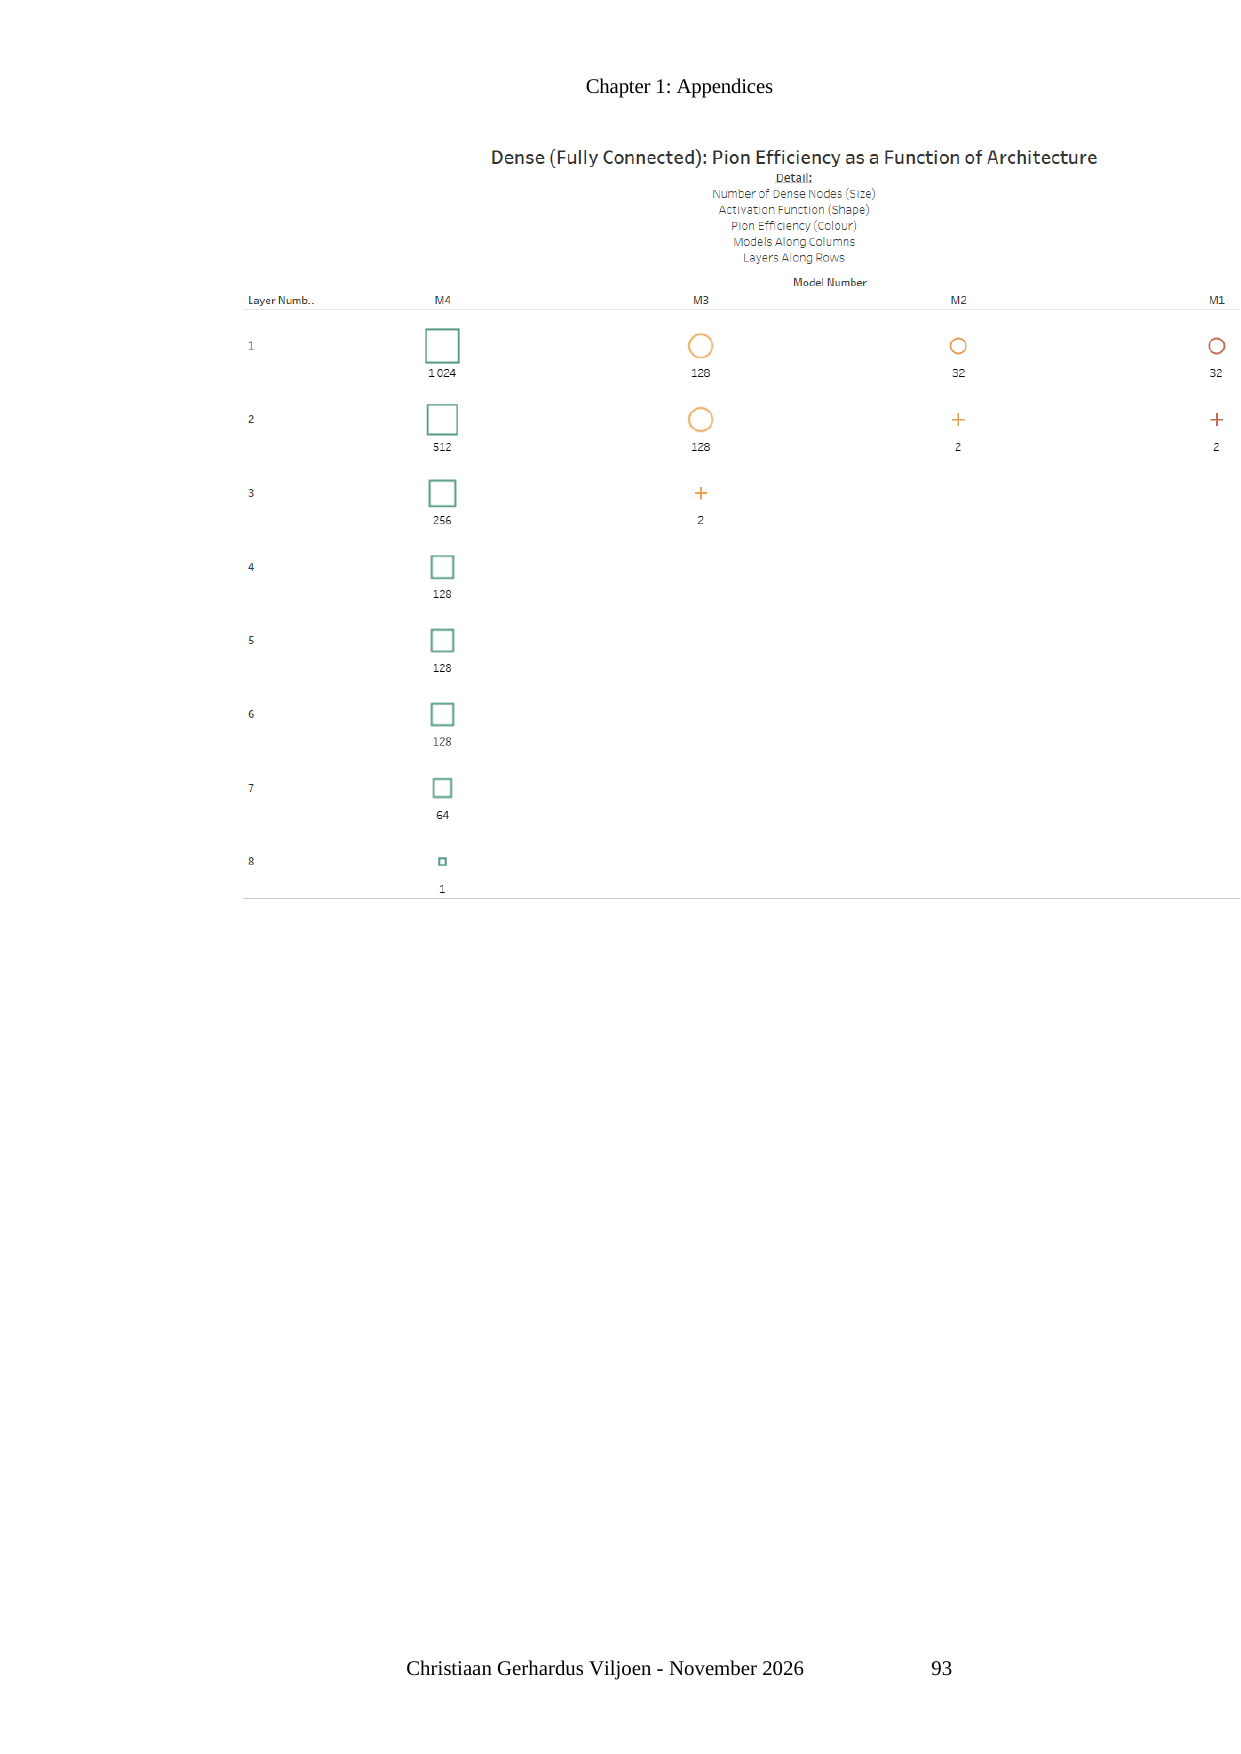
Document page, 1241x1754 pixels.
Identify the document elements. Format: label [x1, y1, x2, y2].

picture [236, 135, 1241, 901]
